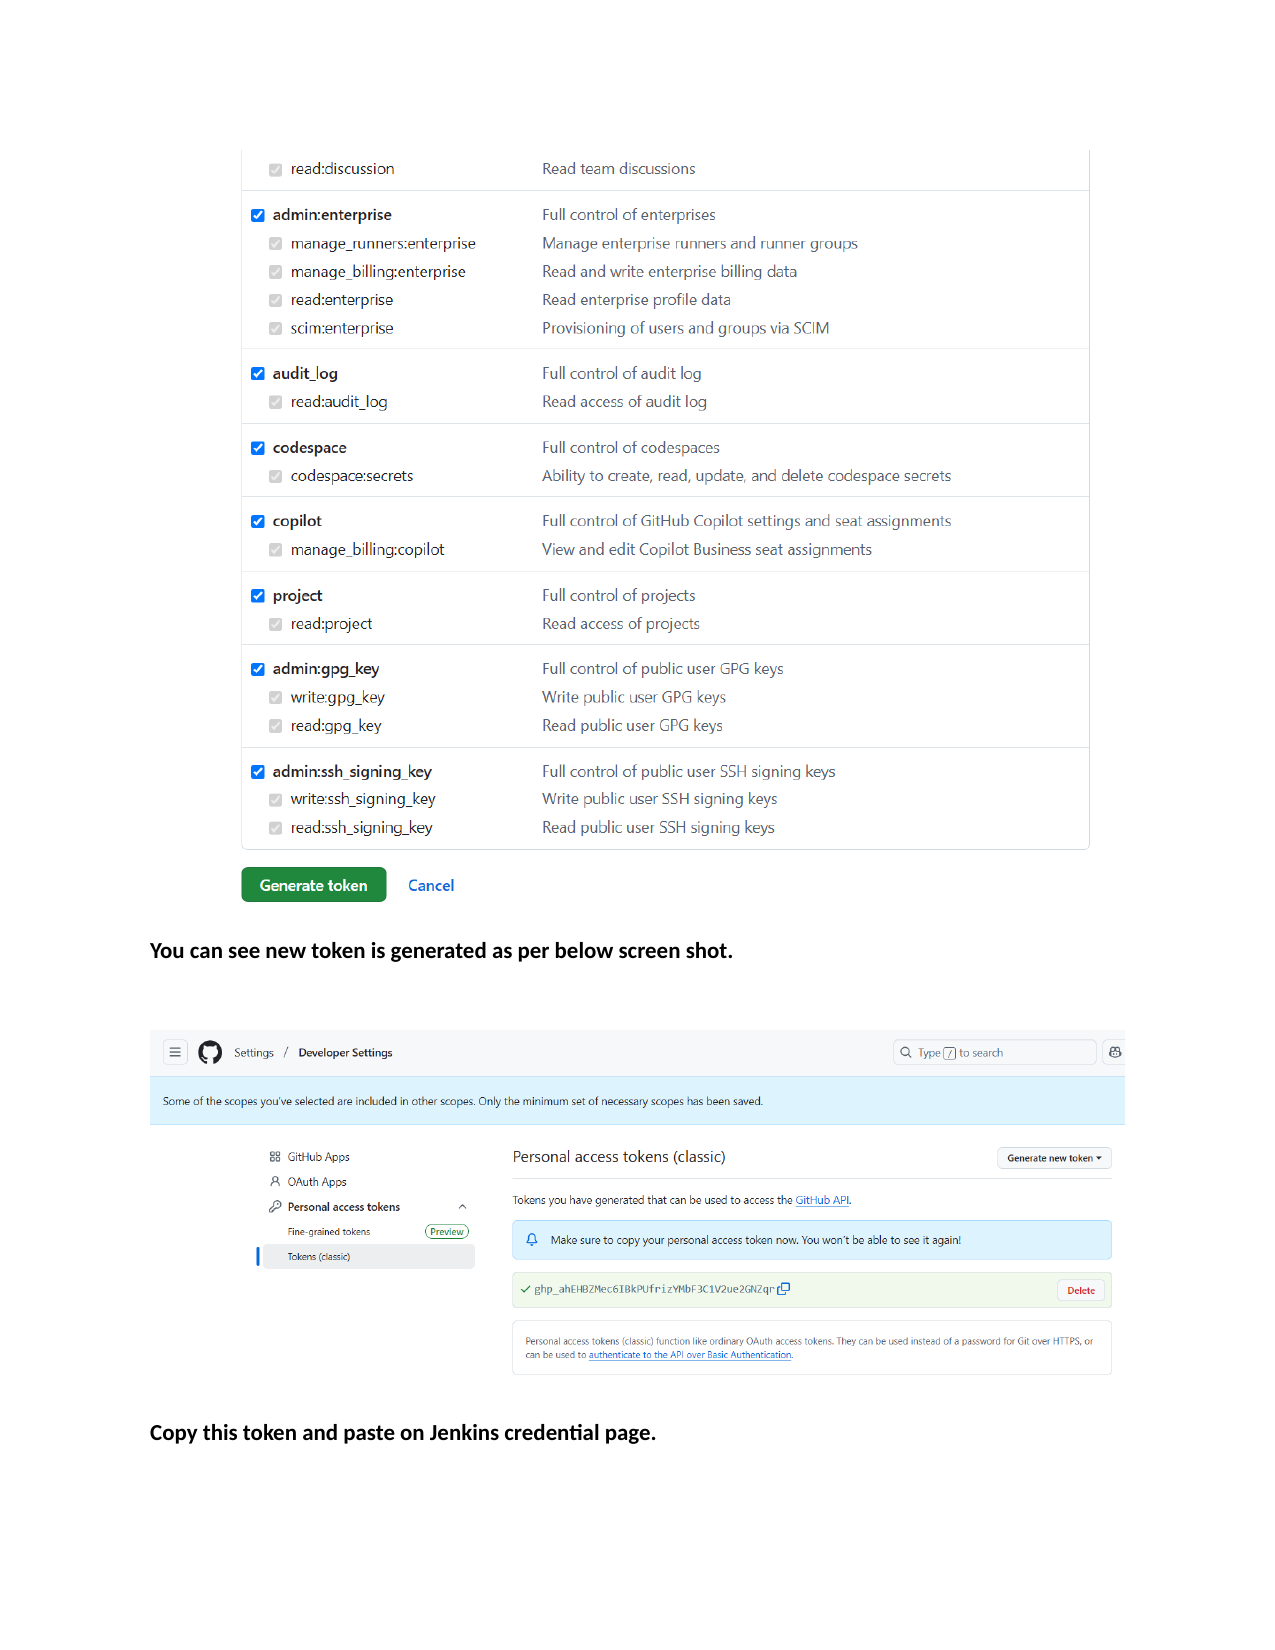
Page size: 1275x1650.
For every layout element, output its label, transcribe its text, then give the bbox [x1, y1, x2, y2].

text You can see new token is generated as per below screen shot. [150, 936, 1125, 964]
picture [150, 150, 1125, 918]
picture [150, 1030, 1125, 1399]
text Copy this token and paste on Jenkins credential page. [150, 1418, 1125, 1446]
